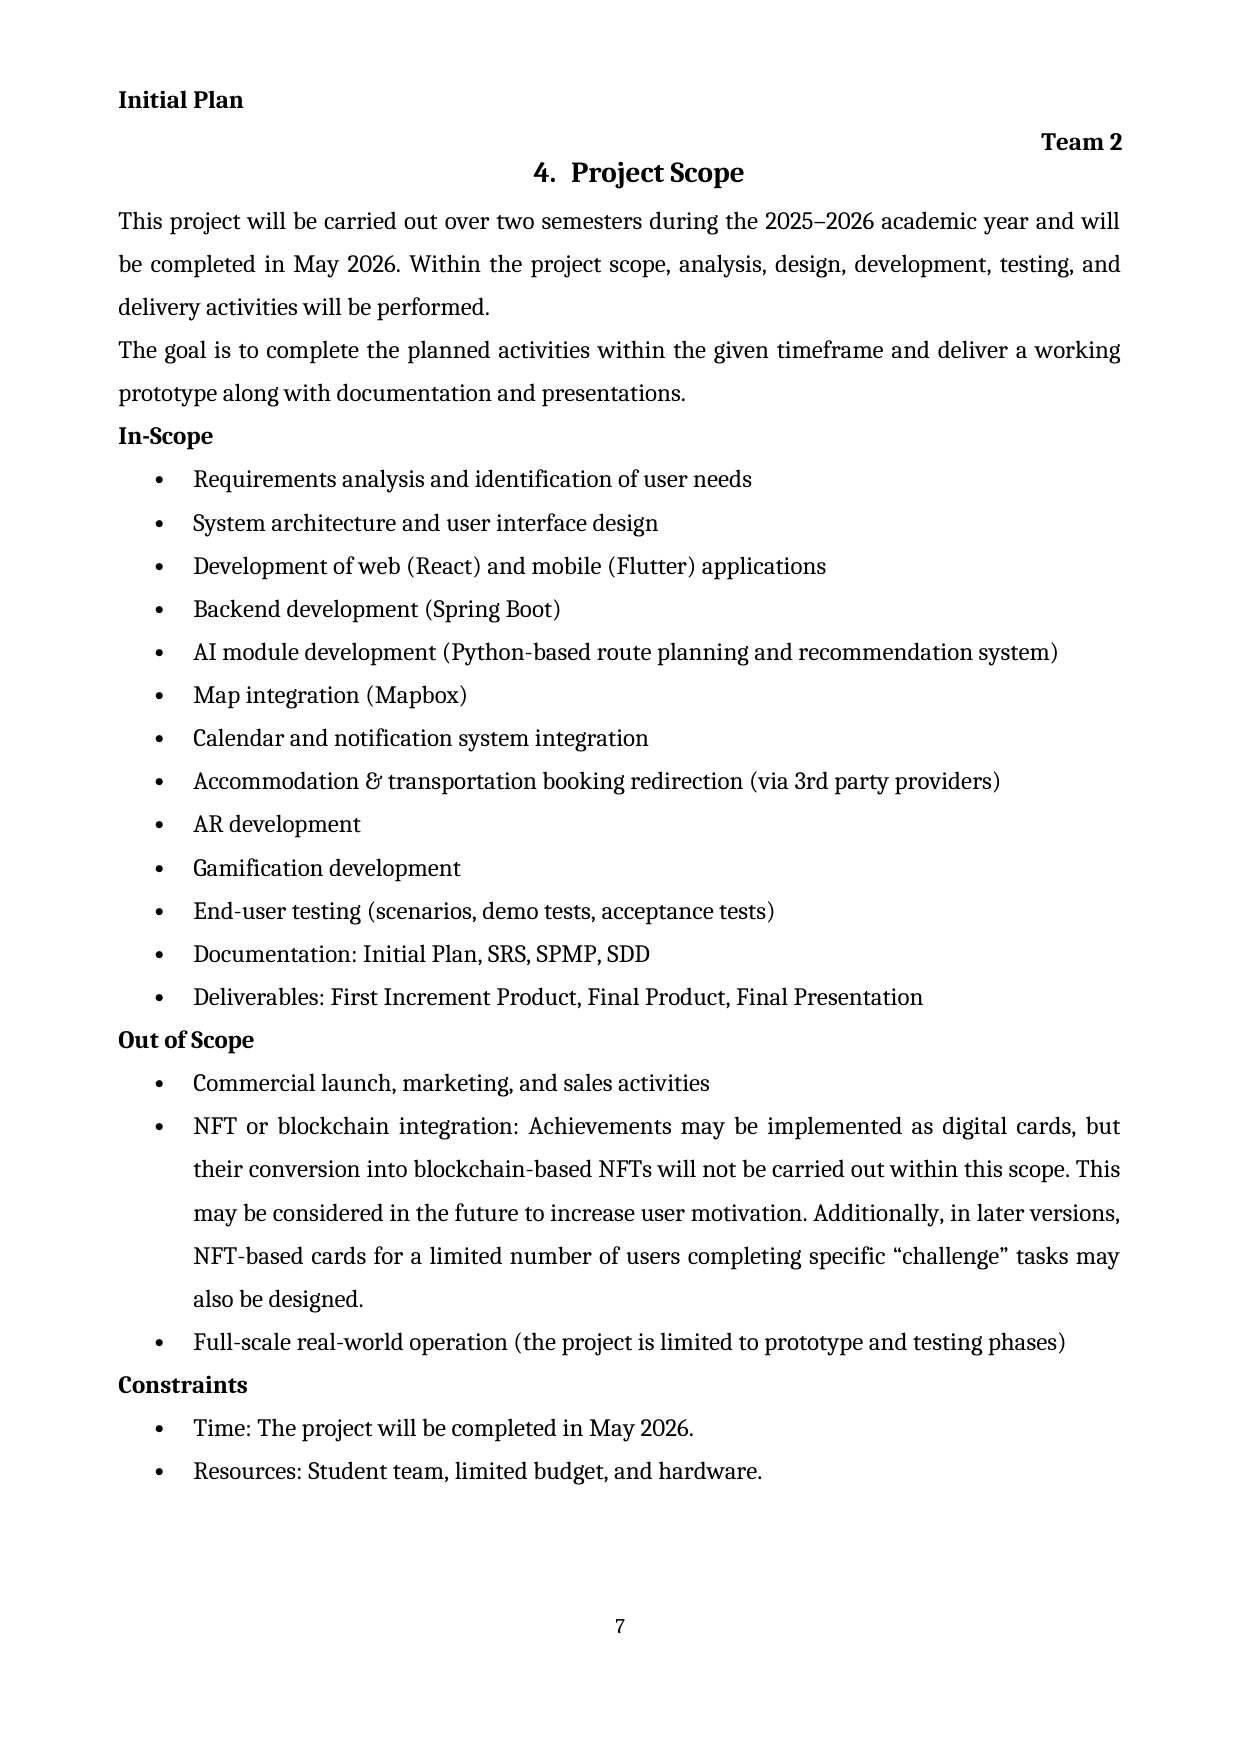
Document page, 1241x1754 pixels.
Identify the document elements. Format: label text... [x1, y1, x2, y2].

subtitle Project Scope [156, 156, 1122, 190]
list Deliverables: First Increment Product, Final Product, Final Presentation [156, 983, 1122, 1012]
list NFT or blockchain integration: Achievements may be implemented as digital cards, but their conversion into blockchain-based NFTs will not be carried out within this scope. This may be considered in the future to increase user motivation. Additionally, in later versions, NFT-based cards for a limited number of users completing specific “challenge” tasks may also be designed. [156, 1112, 1122, 1313]
list Commercial launch, marketing, and sales activities [156, 1069, 1122, 1098]
list Resources: Student team, limited budget, and hardware. [156, 1457, 1122, 1486]
text In-Scope [118, 422, 1122, 451]
list Development of web (React) and mobile (Flutter) applications [156, 552, 1122, 580]
list AR development [156, 810, 1122, 839]
list AI module development (Python-based route planning and recommendation system) [156, 638, 1122, 667]
list Full-scale real-world operation (the project is limited to prototype and testing phases) [156, 1328, 1122, 1357]
list Documentation: Initial Plan, SRS, SPMP, SDD [156, 940, 1122, 968]
list End-user testing (scenarios, demo tests, acceptance tests) [156, 897, 1122, 925]
text Constraints [118, 1371, 1122, 1400]
list Gamification development [156, 853, 1122, 882]
list Time: The project will be completed in May 2026. [156, 1414, 1122, 1443]
list Map integration (Mapbox) [156, 681, 1122, 710]
text The goal is to complete the planned activities within the given timeframe and deliver a working prototype along with documentation and presentations. [118, 336, 1122, 408]
list Accommodation & transportation booking redirection (via 3rd party providers) [156, 767, 1122, 796]
list Calendar and notification system integration [156, 724, 1122, 753]
text Out of Scope [118, 1026, 1122, 1055]
list Backend development (Spring Boot) [156, 595, 1122, 623]
text This project will be carried out over two semesters during the 2025–2026 academic year and will be completed in May 2026. Within the project scope, analysis, design, development, testing, and delivery activities will be performed. [118, 207, 1122, 322]
list Requirements analysis and identification of user needs [156, 465, 1122, 494]
list System architecture and user interface design [156, 508, 1122, 537]
